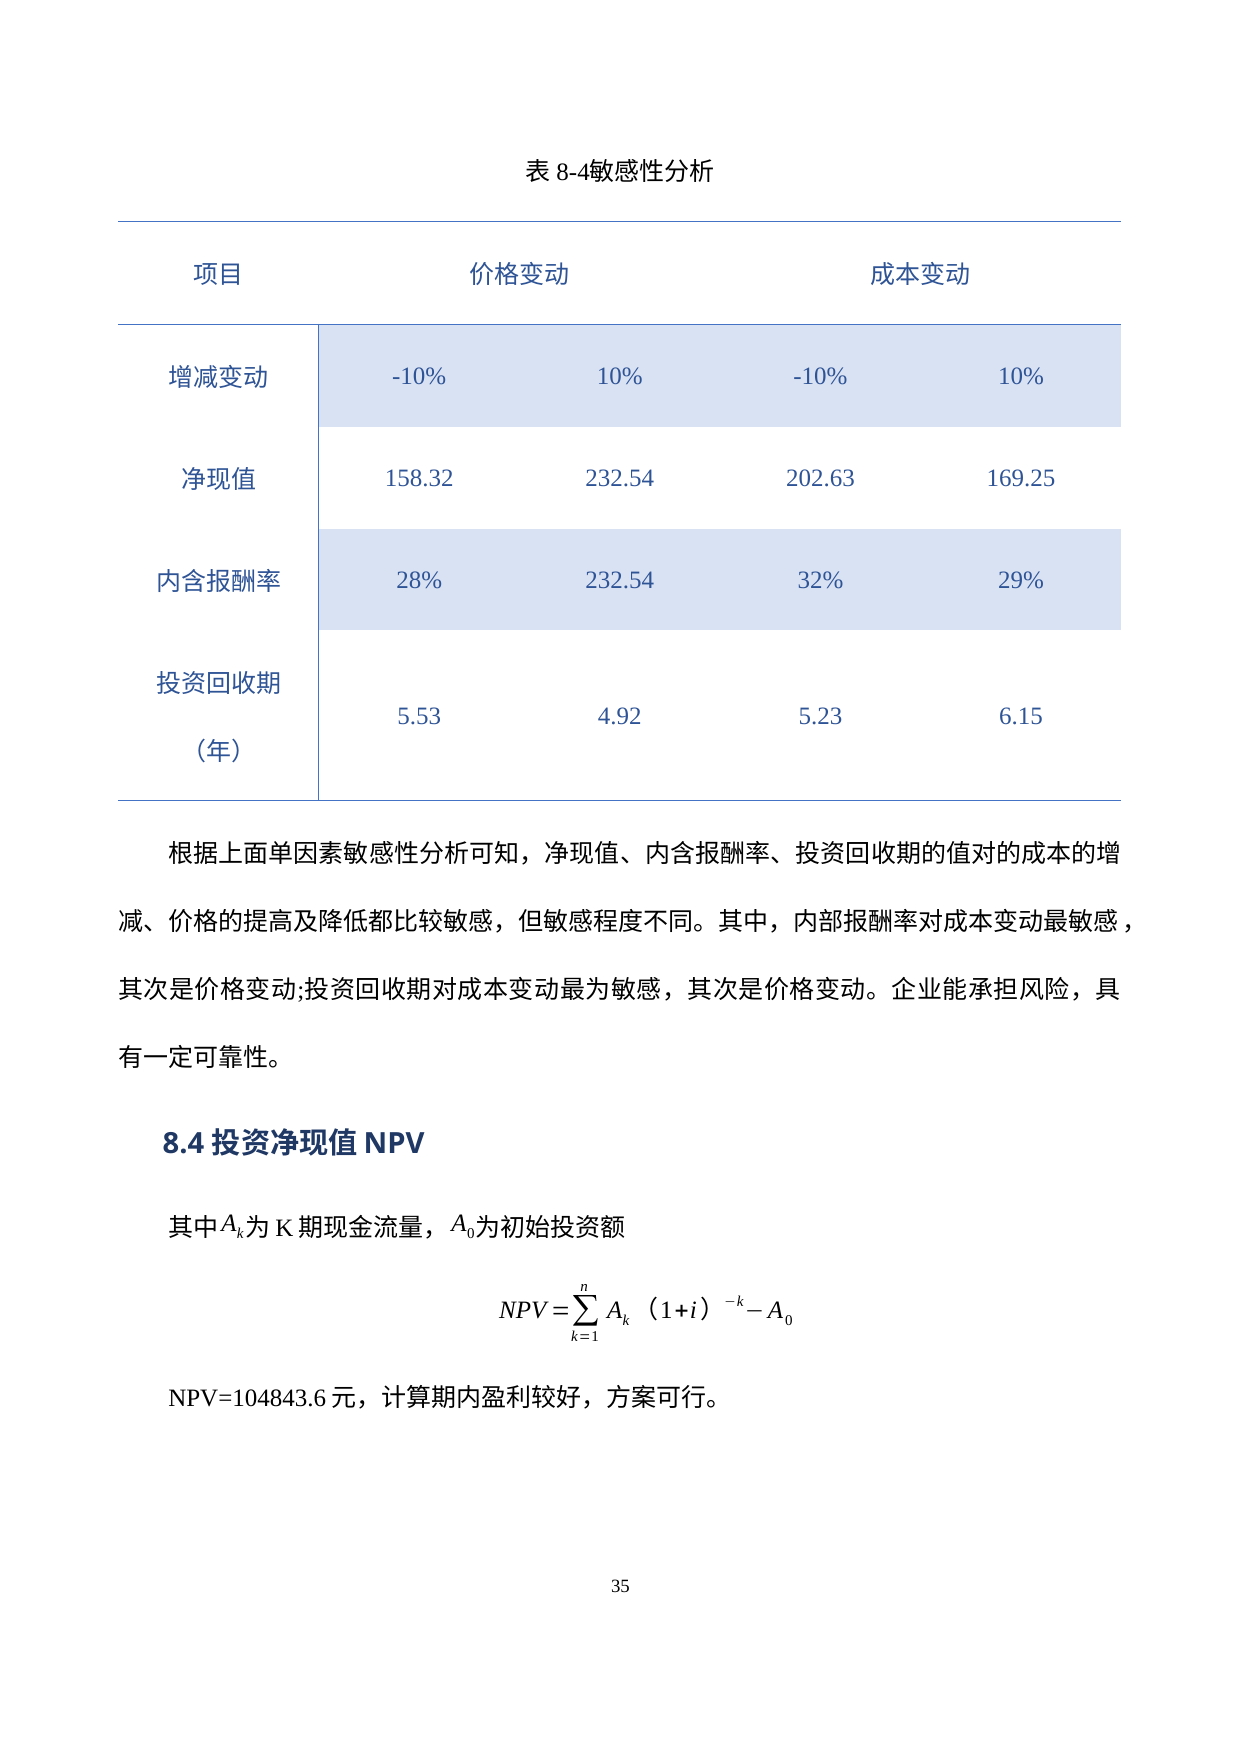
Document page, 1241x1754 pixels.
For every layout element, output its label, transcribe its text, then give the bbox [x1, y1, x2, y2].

table_cell 6.15 [920, 630, 1121, 800]
table_cell 32% [720, 529, 920, 630]
table_cell 10% [519, 325, 720, 427]
table_header 价格变动 [319, 222, 720, 324]
table_header 项目 [118, 222, 319, 324]
text 根据上面单因素敏感性分析可知，净现值、内含报酬率、投资回收期的值对的成本的增减、价格的提高及降低都比较敏感，但敏感程度不同。其中，内部报酬率对成本变动最敏感，其次是价格变动;投资回收期对成本变动最为敏感，其次是价格变动。企业能承担风险，具有一定可靠性。 [118, 818, 1122, 1090]
table_cell 投资回收期（年） [118, 630, 318, 800]
table_cell 232.54 [519, 427, 720, 528]
table_cell 169.25 [920, 427, 1121, 528]
table_cell 5.53 [319, 630, 519, 800]
table_header 成本变动 [720, 222, 1121, 324]
table_cell -10% [319, 325, 519, 427]
text 表 8-4敏感性分析 [118, 136, 1122, 204]
table_cell 10% [920, 325, 1121, 427]
subtitle 投资净现值NPV [162, 1107, 1122, 1175]
table_cell -10% [720, 325, 920, 427]
table_cell 158.32 [319, 427, 519, 528]
text 其中为K期现金流量，为初始投资额 [118, 1192, 1122, 1259]
table_cell 4.92 [519, 630, 720, 800]
table_cell 净现值 [118, 427, 318, 528]
table_cell 增减变动 [118, 325, 318, 427]
table_cell 202.63 [720, 427, 920, 528]
text NPV=104843.6元，计算期内盈利较好，方案可行。 [118, 1361, 1122, 1429]
table_cell 232.54 [519, 529, 720, 630]
table_cell 29% [920, 529, 1121, 630]
table_cell 内含报酬率 [118, 529, 318, 630]
table_cell 28% [319, 529, 519, 630]
table_cell 5.23 [720, 630, 920, 800]
